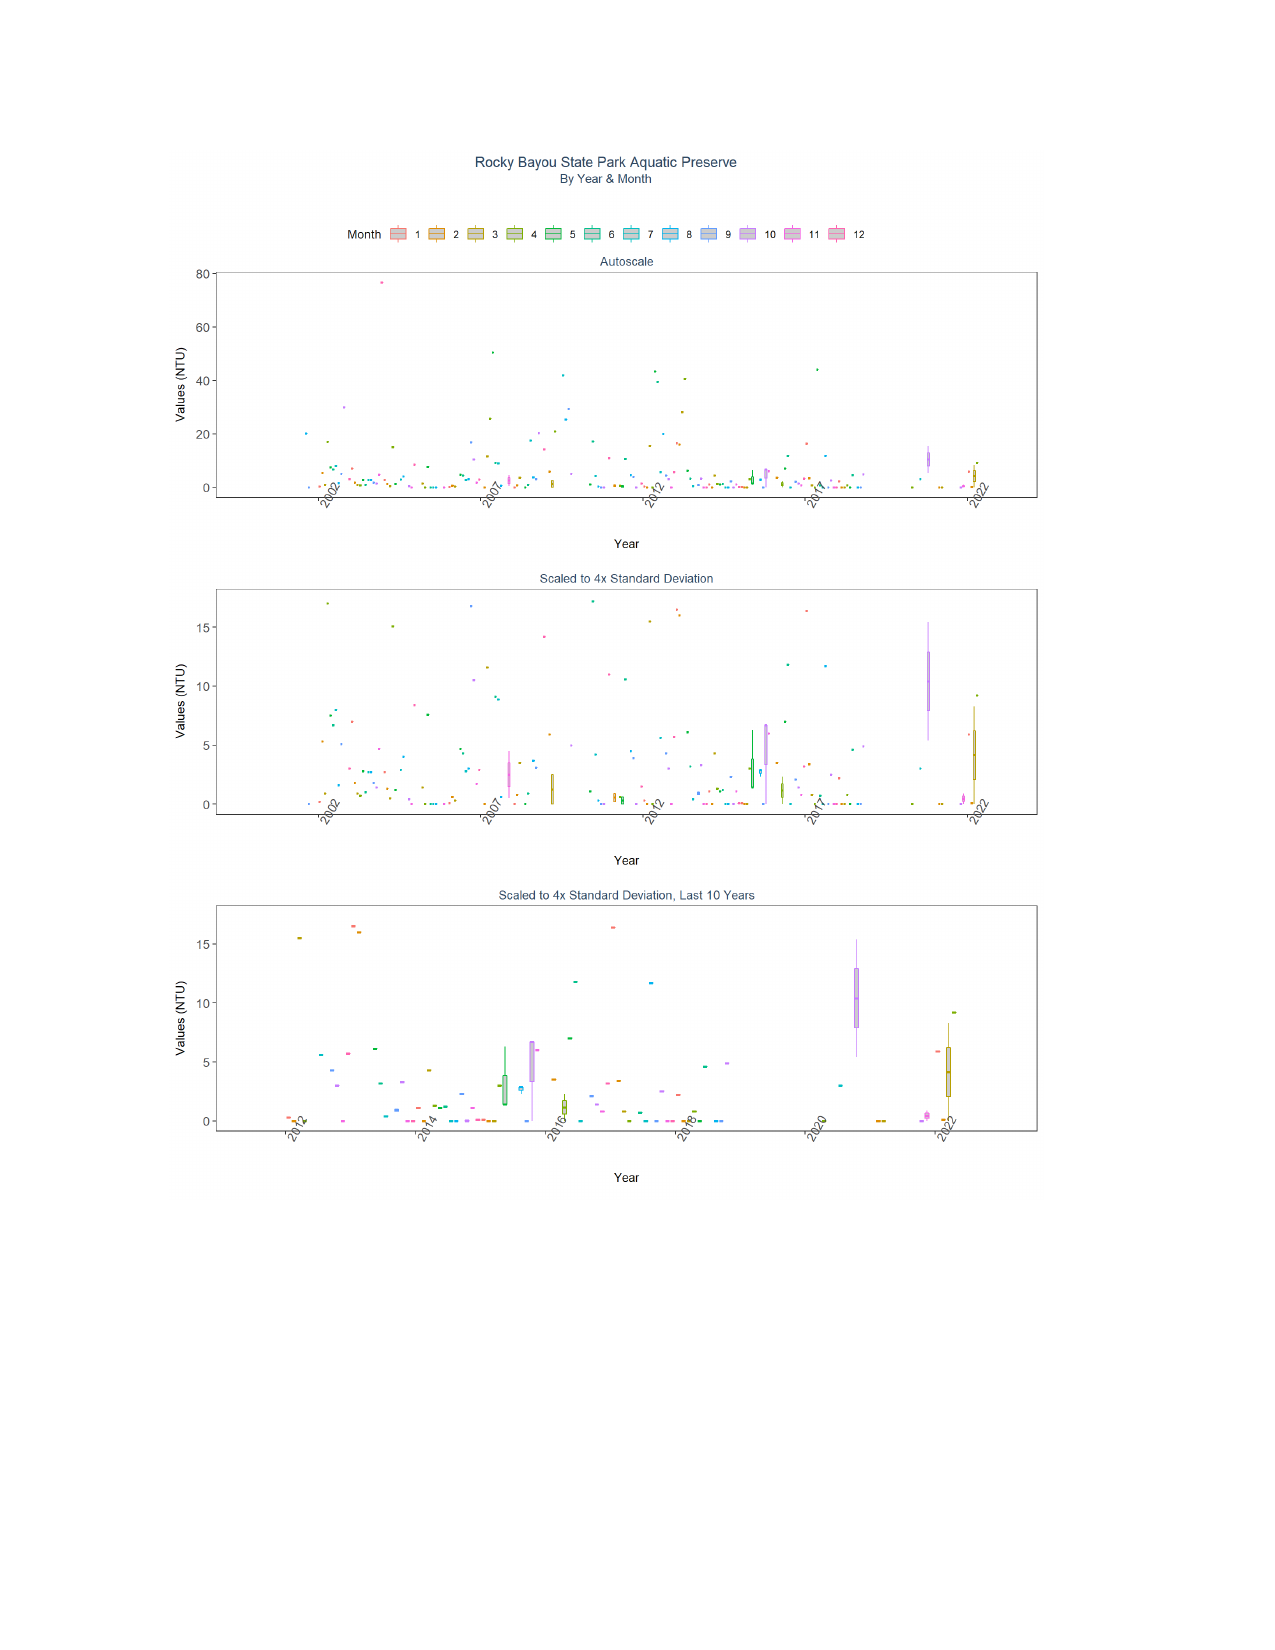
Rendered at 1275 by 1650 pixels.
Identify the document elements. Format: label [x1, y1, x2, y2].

picture [168, 150, 1044, 1200]
